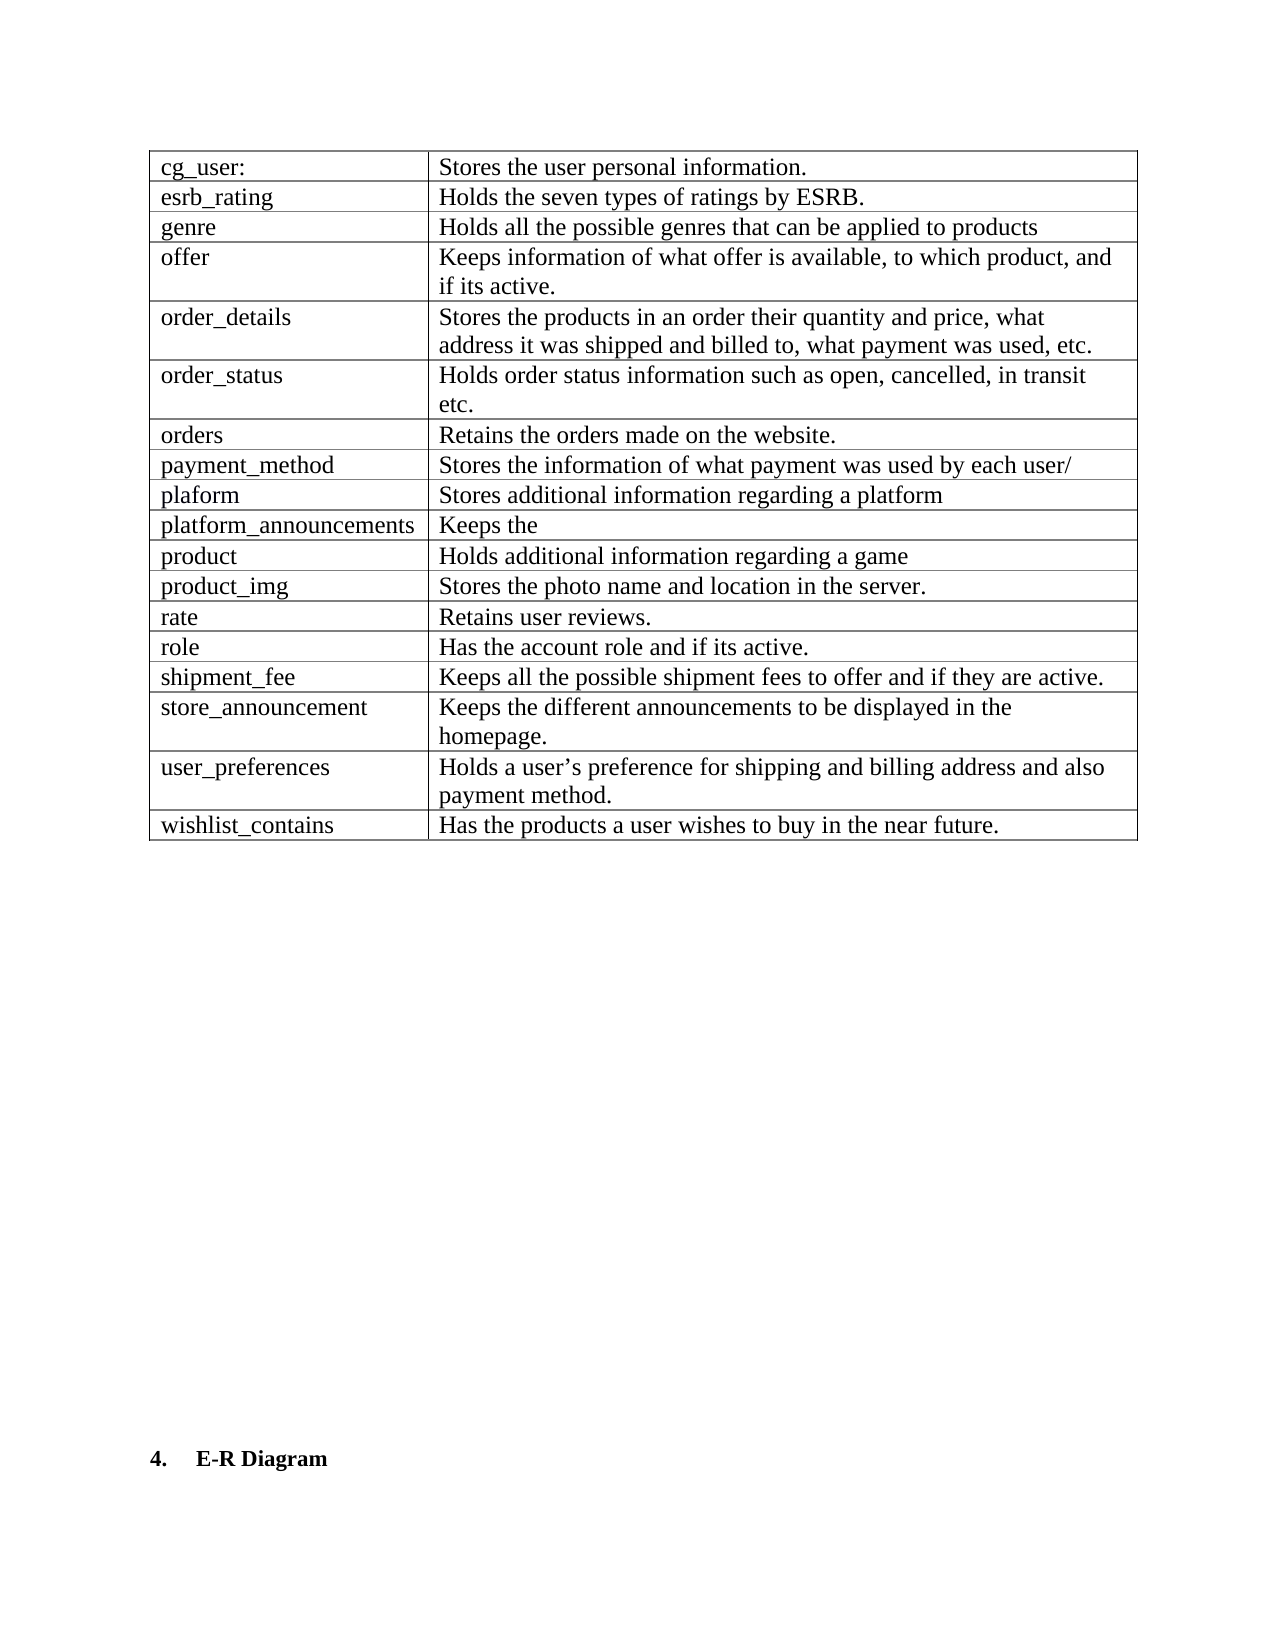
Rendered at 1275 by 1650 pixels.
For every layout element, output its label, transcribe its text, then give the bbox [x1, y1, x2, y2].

table_cell Has the account role and if its active. [429, 632, 1137, 661]
table_cell Holds order status information such as open, cancelled, in transit etc. [429, 361, 1137, 418]
table_cell Keeps the [429, 511, 1137, 539]
table_cell Holds all the possible genres that can be applied to products [429, 212, 1137, 241]
table_cell store_announcement [150, 693, 428, 750]
table_cell rate [150, 602, 428, 630]
table_cell plaform [150, 480, 428, 509]
table_cell user_preferences [150, 752, 428, 809]
table_cell Holds additional information regarding a game [429, 541, 1137, 570]
table_cell Retains the orders made on the website. [429, 420, 1137, 448]
table_cell payment_method [150, 450, 428, 479]
table_cell orders [150, 420, 428, 448]
text 4. E-R Diagram [150, 1445, 1125, 1471]
table_cell genre [150, 212, 428, 241]
table_cell Has the products a user wishes to buy in the near future. [429, 811, 1137, 839]
table_cell shipment_fee [150, 662, 428, 691]
table_cell Keeps information of what offer is available, to which product, and if its active. [429, 243, 1137, 300]
table_cell Retains user reviews. [429, 602, 1137, 630]
table_cell wishlist_contains [150, 811, 428, 839]
table_cell Holds the seven types of ratings by ESRB. [429, 182, 1137, 211]
table_cell cg_user: [150, 152, 428, 180]
table_cell Keeps the different announcements to be displayed in the homepage. [429, 693, 1137, 750]
table_cell Stores the products in an order their quantity and price, what address it was shipped and billed to, what payment was used, etc. [429, 302, 1137, 359]
table_cell product [150, 541, 428, 570]
table_cell Holds a user’s preference for shipping and billing address and also payment method. [429, 752, 1137, 809]
table_cell role [150, 632, 428, 661]
table_cell Keeps all the possible shipment fees to offer and if they are active. [429, 662, 1137, 691]
table_cell esrb_rating [150, 182, 428, 211]
table_cell Stores the information of what payment was used by each user/ [429, 450, 1137, 479]
table_cell Stores additional information regarding a platform [429, 480, 1137, 509]
table_cell Stores the user personal information. [429, 152, 1137, 180]
table_cell order_details [150, 302, 428, 359]
table_cell product_img [150, 571, 428, 600]
table_cell order_status [150, 361, 428, 418]
table_cell Stores the photo name and location in the server. [429, 571, 1137, 600]
table_cell offer [150, 243, 428, 300]
table_cell platform_announcements [150, 511, 428, 539]
